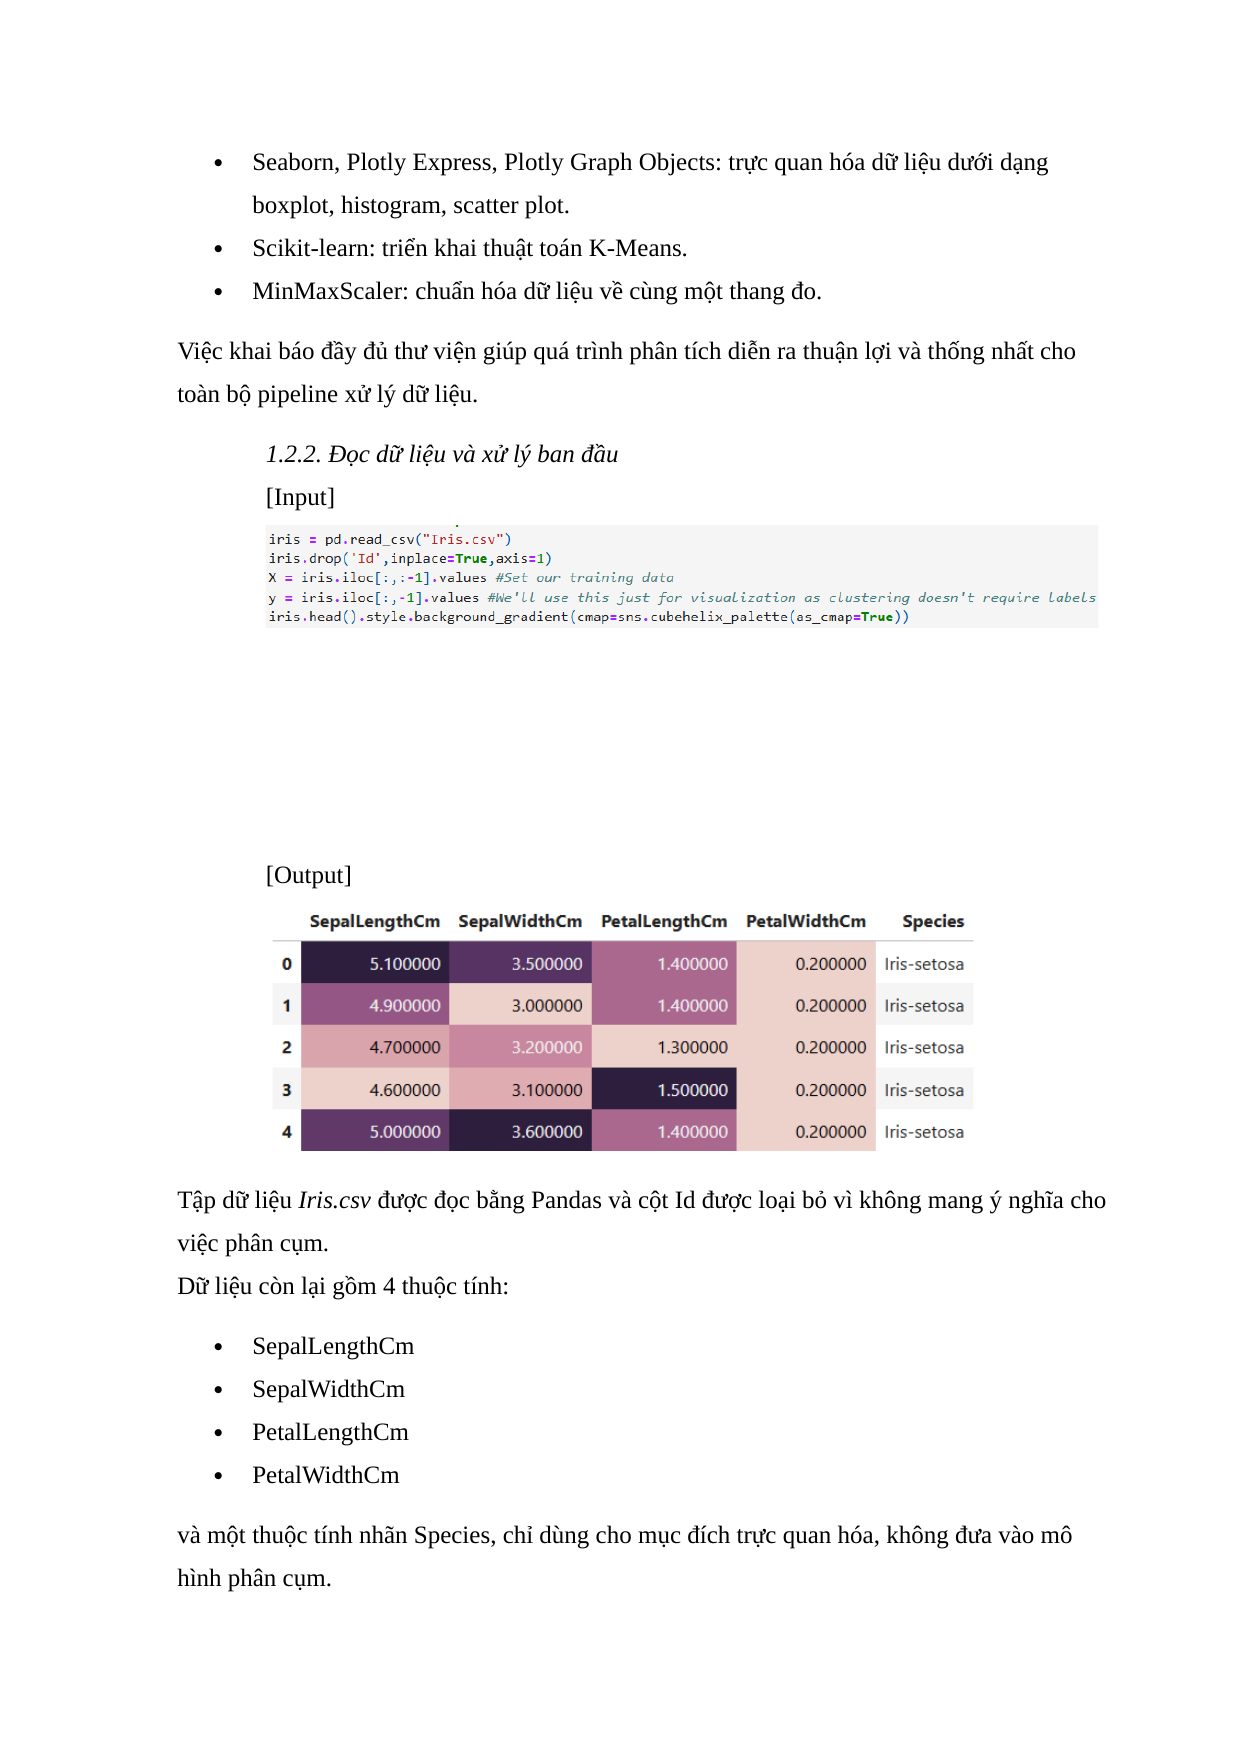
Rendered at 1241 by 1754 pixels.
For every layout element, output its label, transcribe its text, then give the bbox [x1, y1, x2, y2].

list MinMaxScaler: chuẩn hóa dữ liệu về cùng một thang đo. [214, 276, 1122, 305]
list SepalLengthCm [214, 1331, 1122, 1359]
list PetalWidthCm [214, 1460, 1122, 1489]
text Việc khai báo đầy đủ thư viện giúp quá trình phân tích diễn ra thuận lợi và thống nhất cho toàn bộ pipeline xử lý dữ liệu. [177, 336, 1122, 408]
list Scikit-learn: triển khai thuật toán K-Means. [214, 233, 1122, 262]
text và một thuộc tính nhãn Species, chỉ dùng cho mục đích trực quan hóa, không đưa vào mô hình phân cụm. [177, 1520, 1122, 1592]
list Seaborn, Plotly Express, Plotly Graph Objects: trực quan hóa dữ liệu dưới dạng boxplot, histogram, scatter plot. [214, 147, 1122, 219]
list 1.2.2. Đọc dữ liệu và xử lý ban đầu [266, 439, 1122, 468]
picture [265, 903, 979, 1151]
list PetalLengthCm [214, 1417, 1122, 1446]
list [Input] [266, 482, 1122, 511]
list [Output] [266, 860, 1122, 889]
picture [265, 525, 1099, 628]
text Tập dữ liệu Iris.csv được đọc bằng Pandas và cột Id được loại bỏ vì không mang ý nghĩa cho việc phân cụm. Dữ liệu còn lại gồm 4 thuộc tính: [177, 1185, 1122, 1300]
list SepalWidthCm [214, 1374, 1122, 1403]
